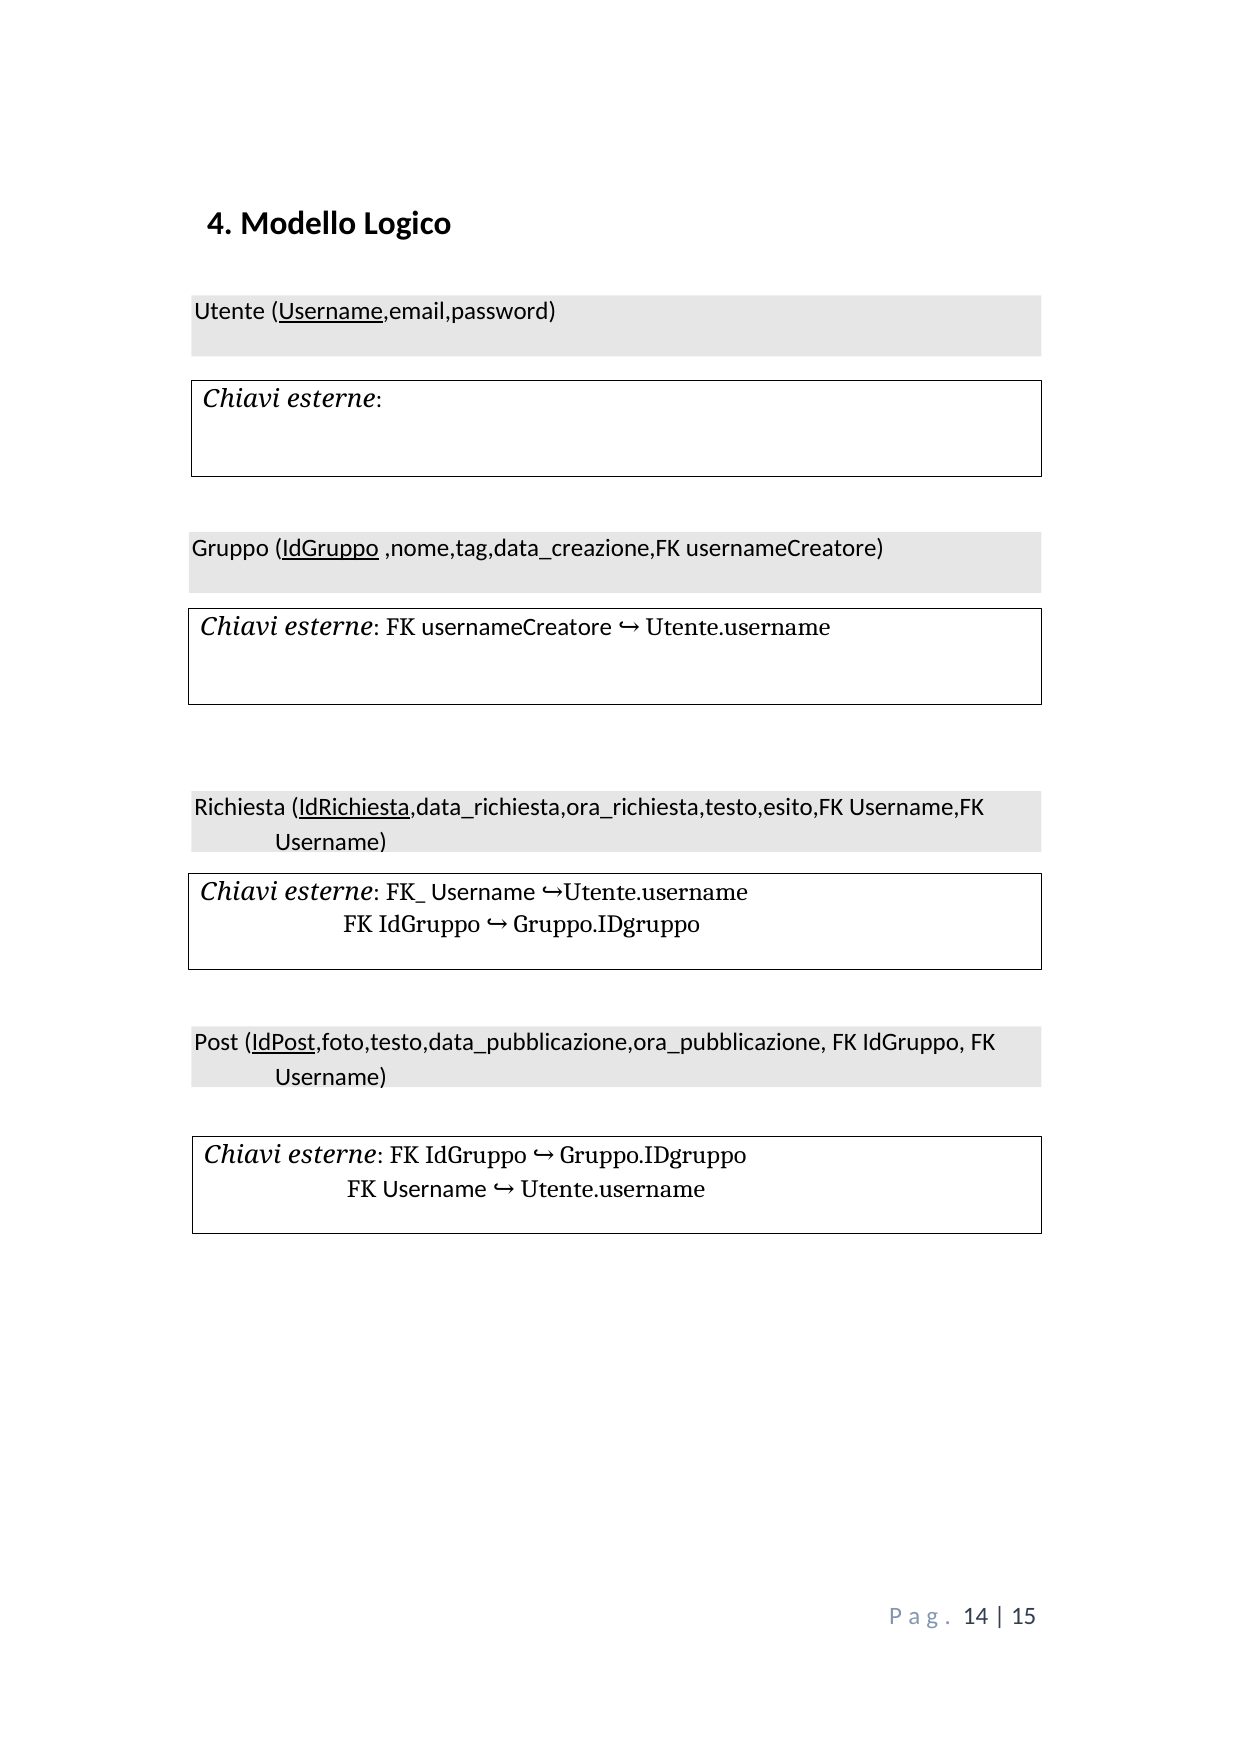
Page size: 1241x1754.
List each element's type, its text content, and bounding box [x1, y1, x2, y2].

subtitle 4. Modello Logico [207, 202, 1063, 243]
